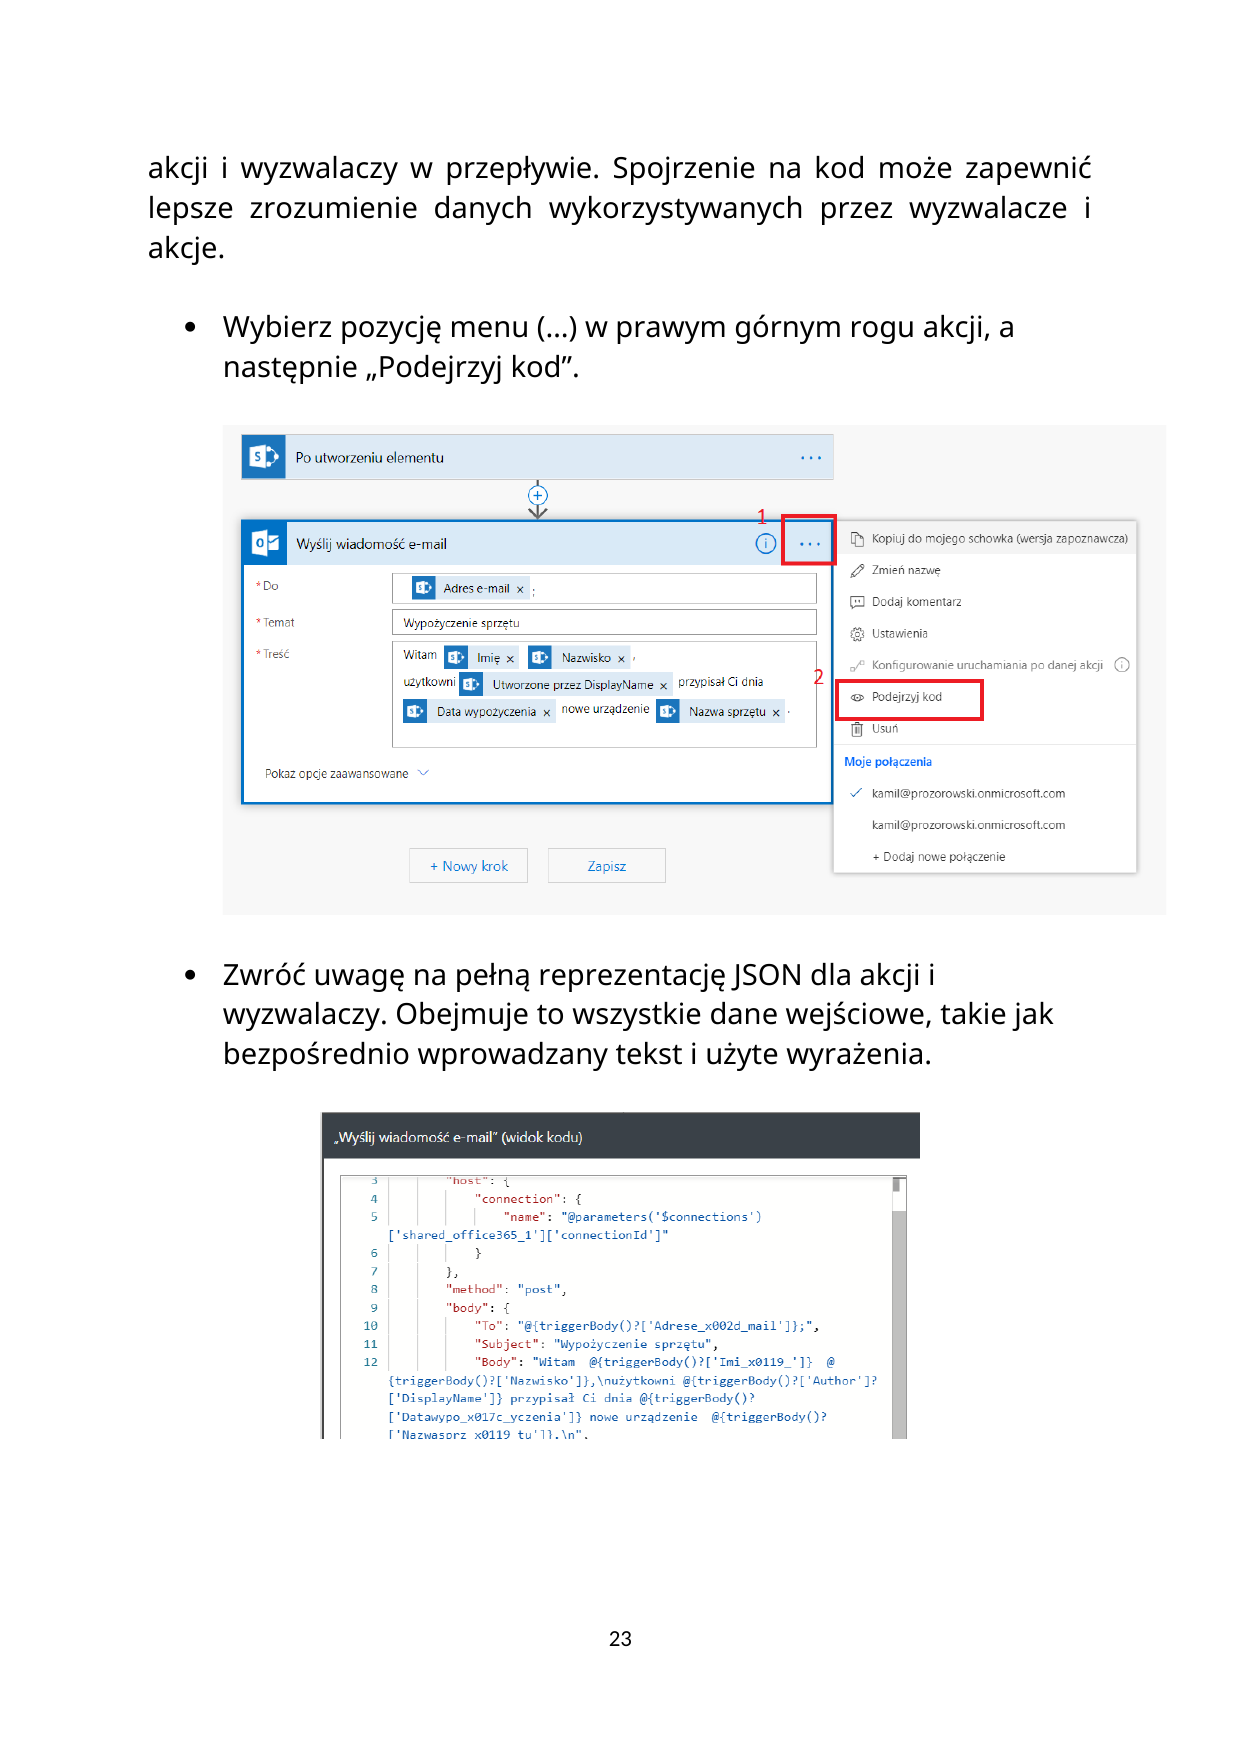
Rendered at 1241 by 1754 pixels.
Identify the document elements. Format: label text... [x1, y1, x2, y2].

list Zwróć uwagę na pełną reprezentację JSON dla akcji i wyzwalaczy. Obejmuje to wszystkie dane wejściowe, takie jak bezpośrednio wprowadzany tekst i użyte wyrażenia. [185, 954, 1093, 1073]
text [148, 148, 1093, 267]
picture [222, 425, 1167, 915]
list Wybierz pozycję menu (…) w prawym górnym rogu akcji, a następnie „Podejrzyj kod”. [185, 306, 1093, 386]
picture [320, 1112, 920, 1439]
